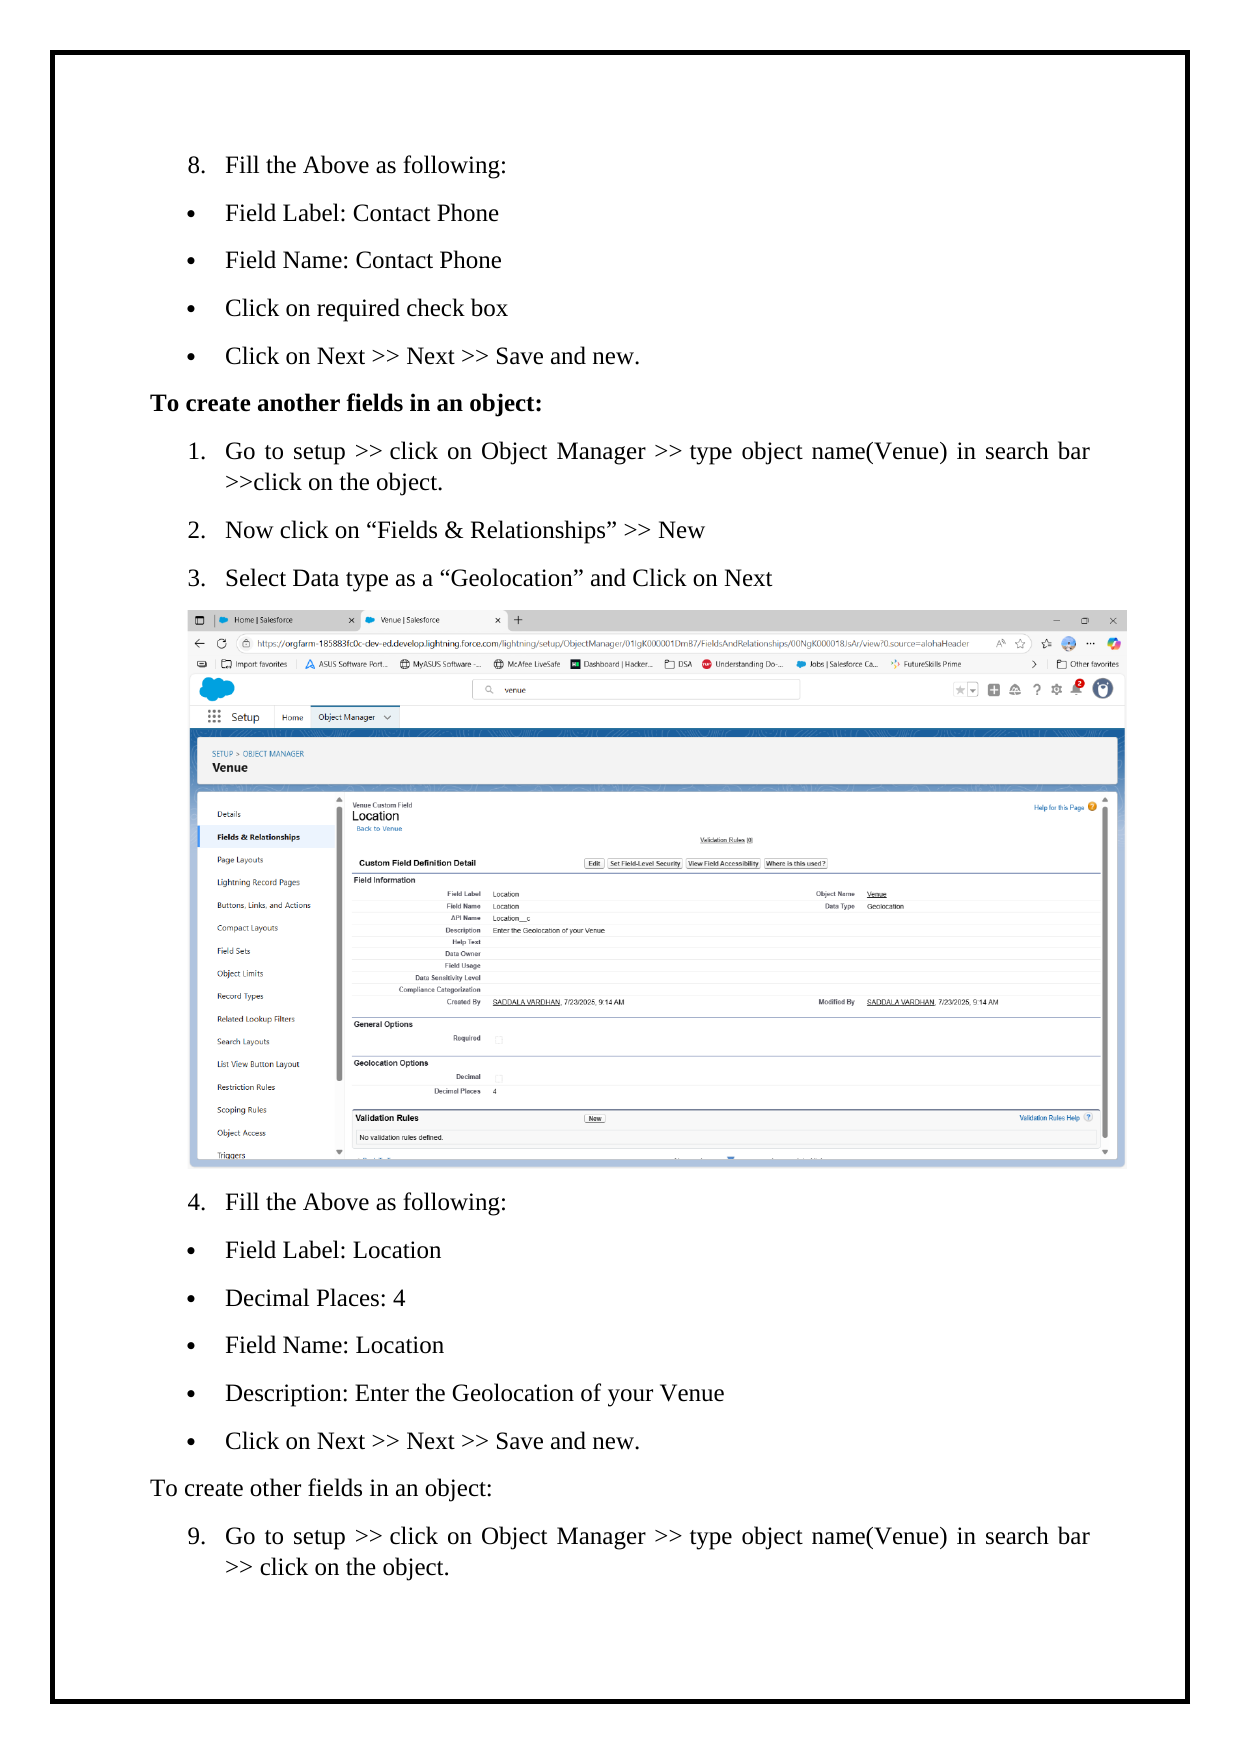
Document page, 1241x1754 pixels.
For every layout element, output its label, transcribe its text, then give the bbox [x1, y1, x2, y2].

picture [187, 610, 1127, 1169]
list Click on Next >> Next >> Save and new. [187, 341, 1090, 369]
list Click on Next >> Next >> Save and new. [187, 1426, 1090, 1454]
list Select Data type as a “Geolocation” and Click on Next [187, 563, 1090, 591]
text To create other fields in an object: [150, 1473, 1090, 1502]
text To create another fields in an object: [150, 388, 1090, 417]
list Go to setup >> click on Object Manager >> type object name(Venue) in search bar >>click on the object. [187, 436, 1090, 496]
list Go to setup >> click on Object Manager >> type object name(Venue) in search bar >> click on the object. [187, 1521, 1090, 1581]
list Now click on “Fields & Relationships” >> New [187, 515, 1090, 544]
list Fill the Above as following: [187, 1187, 1090, 1216]
list Field Label: Location [187, 1235, 1090, 1264]
list Field Label: Contact Phone [187, 198, 1090, 226]
list Field Name: Contact Phone [187, 245, 1090, 274]
list Description: Enter the Geolocation of your Venue [187, 1378, 1090, 1407]
list Decimal Places: 4 [187, 1283, 1090, 1311]
list Fill the Above as following: [187, 150, 1090, 179]
list Field Name: Location [187, 1330, 1090, 1359]
list Click on required check box [187, 293, 1090, 322]
